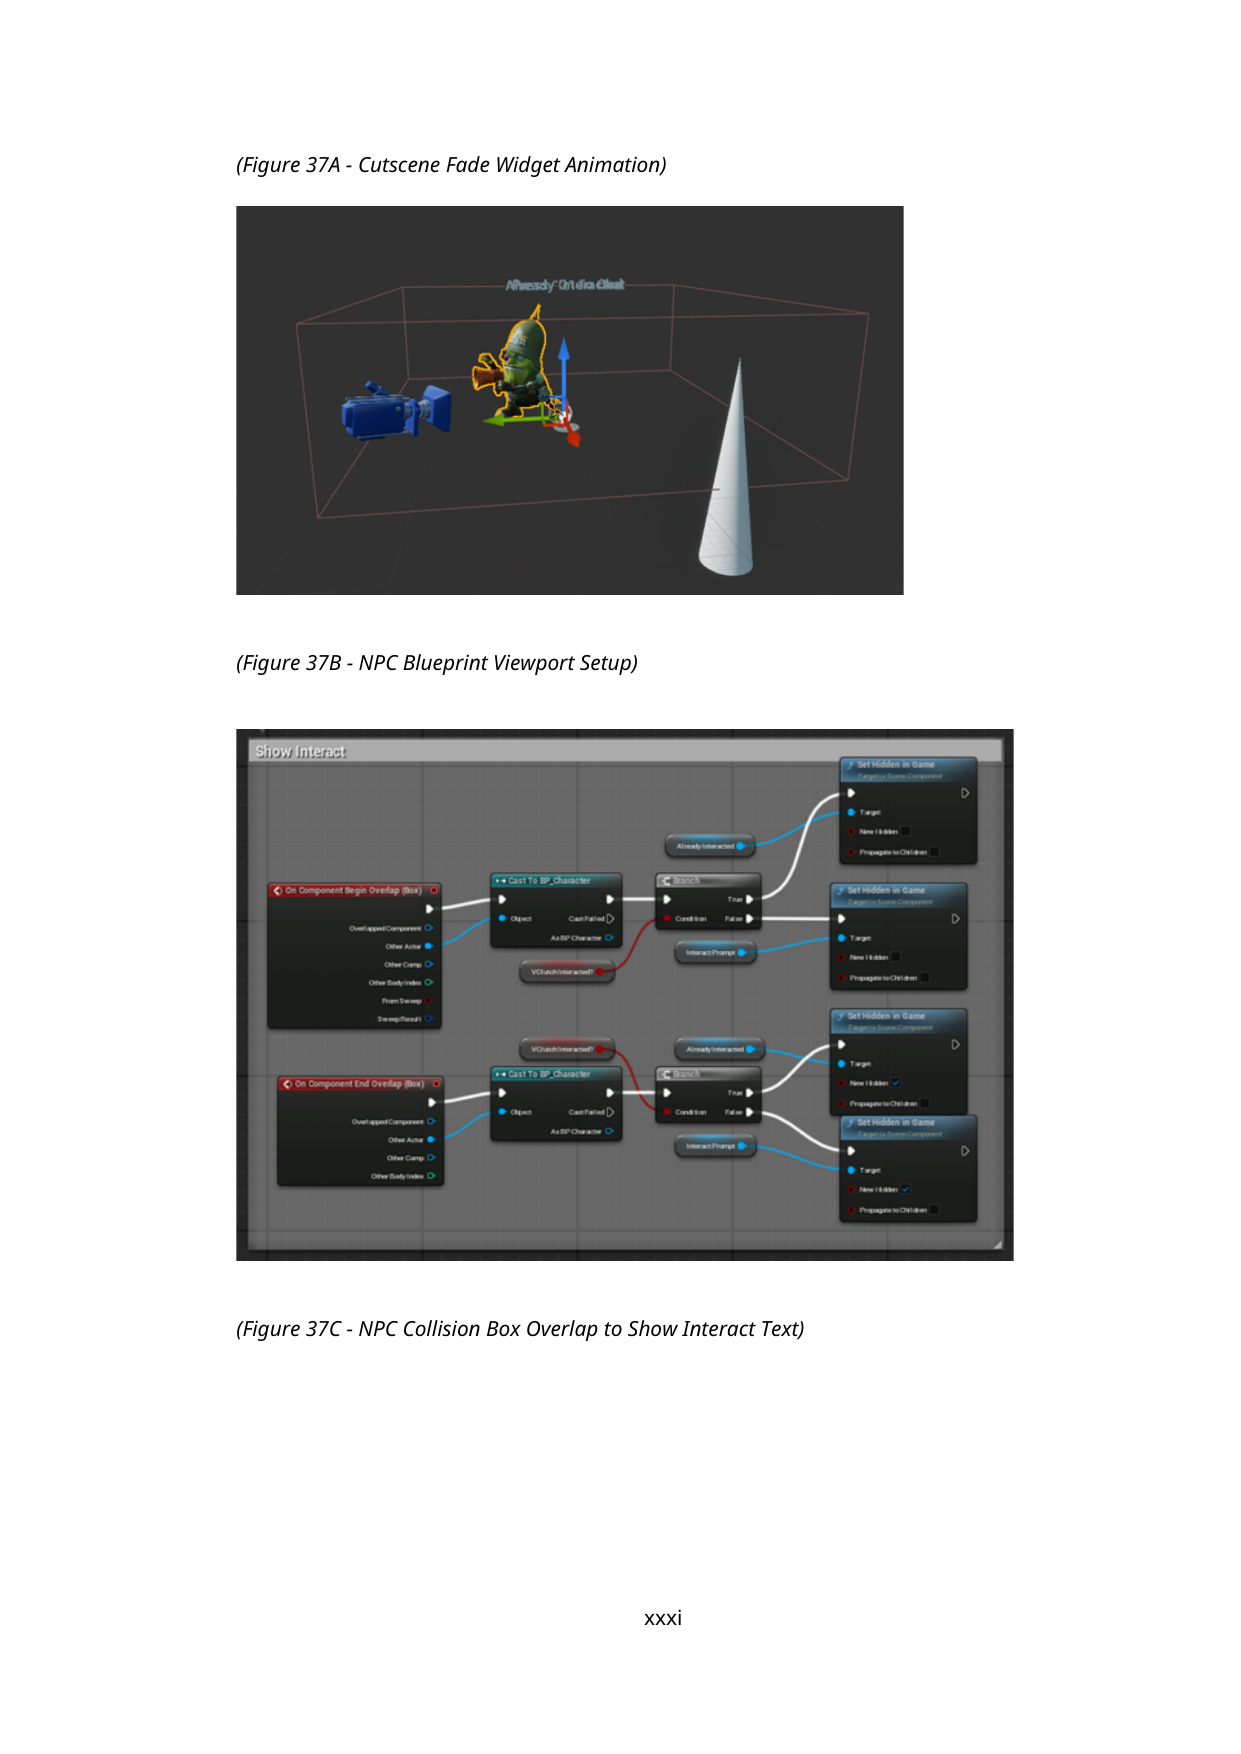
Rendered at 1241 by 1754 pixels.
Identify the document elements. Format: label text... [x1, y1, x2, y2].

picture [236, 206, 904, 595]
picture [236, 729, 1014, 1261]
text (Figure 37B - NPC Blueprint Viewport Setup) [236, 648, 1090, 676]
text (Figure 37C - NPC Collision Box Overlap to Show Interact Text) [236, 1314, 1090, 1343]
